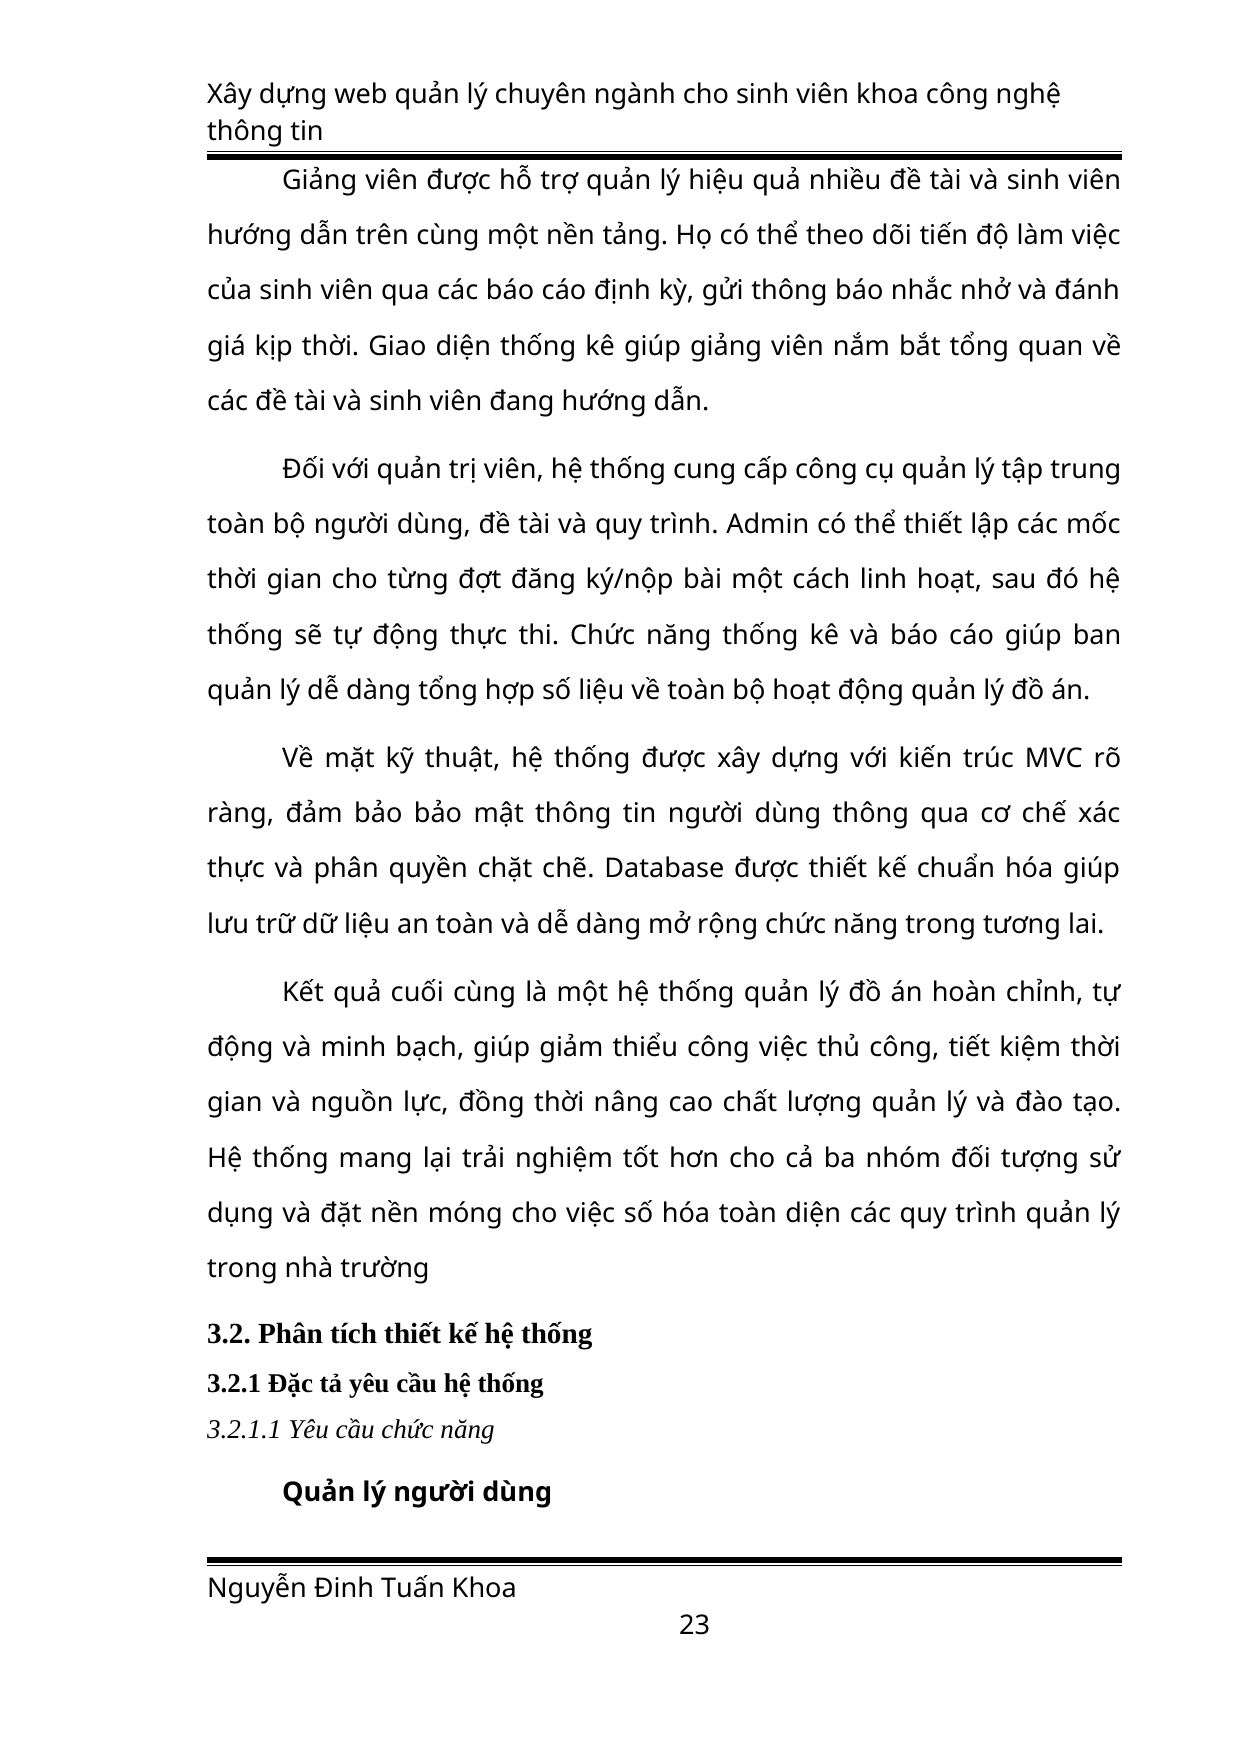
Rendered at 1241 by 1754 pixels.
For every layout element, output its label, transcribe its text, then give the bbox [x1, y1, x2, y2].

text Về mặt kỹ thuật, hệ thống được xây dựng với kiến trúc MVC rõ ràng, đảm bảo bảo mật thông tin người dùng thông qua cơ chế xác thực và phân quyền chặt chẽ. Database được thiết kế chuẩn hóa giúp lưu trữ dữ liệu an toàn và dễ dàng mở rộng chức năng trong tương lai. [207, 738, 1122, 941]
text Giảng viên được hỗ trợ quản lý hiệu quả nhiều đề tài và sinh viên hướng dẫn trên cùng một nền tảng. Họ có thể theo dõi tiến độ làm việc của sinh viên qua các báo cáo định kỳ, gửi thông báo nhắc nhở và đánh giá kịp thời. Giao diện thống kê giúp giảng viên nắm bắt tổng quan về các đề tài và sinh viên đang hướng dẫn. [207, 160, 1122, 418]
subtitle Phân tích thiết kế hệ thống [207, 1316, 1122, 1350]
subtitle Đặc tả yêu cầu hệ thống [207, 1367, 1122, 1398]
subtitle Yêu cầu chức năng [207, 1413, 1122, 1444]
text Đối với quản trị viên, hệ thống cung cấp công cụ quản lý tập trung toàn bộ người dùng, đề tài và quy trình. Admin có thể thiết lập các mốc thời gian cho từng đợt đăng ký/nộp bài một cách linh hoạt, sau đó hệ thống sẽ tự động thực thi. Chức năng thống kê và báo cáo giúp ban quản lý dễ dàng tổng hợp số liệu về toàn bộ hoạt động quản lý đồ án. [207, 449, 1122, 707]
text Kết quả cuối cùng là một hệ thống quản lý đồ án hoàn chỉnh, tự động và minh bạch, giúp giảm thiểu công việc thủ công, tiết kiệm thời gian và nguồn lực, đồng thời nâng cao chất lượng quản lý và đào tạo. Hệ thống mang lại trải nghiệm tốt hơn cho cả ba nhóm đối tượng sử dụng và đặt nền móng cho việc số hóa toàn diện các quy trình quản lý trong nhà trường [207, 972, 1122, 1286]
text Quản lý người dùng [207, 1473, 1122, 1509]
